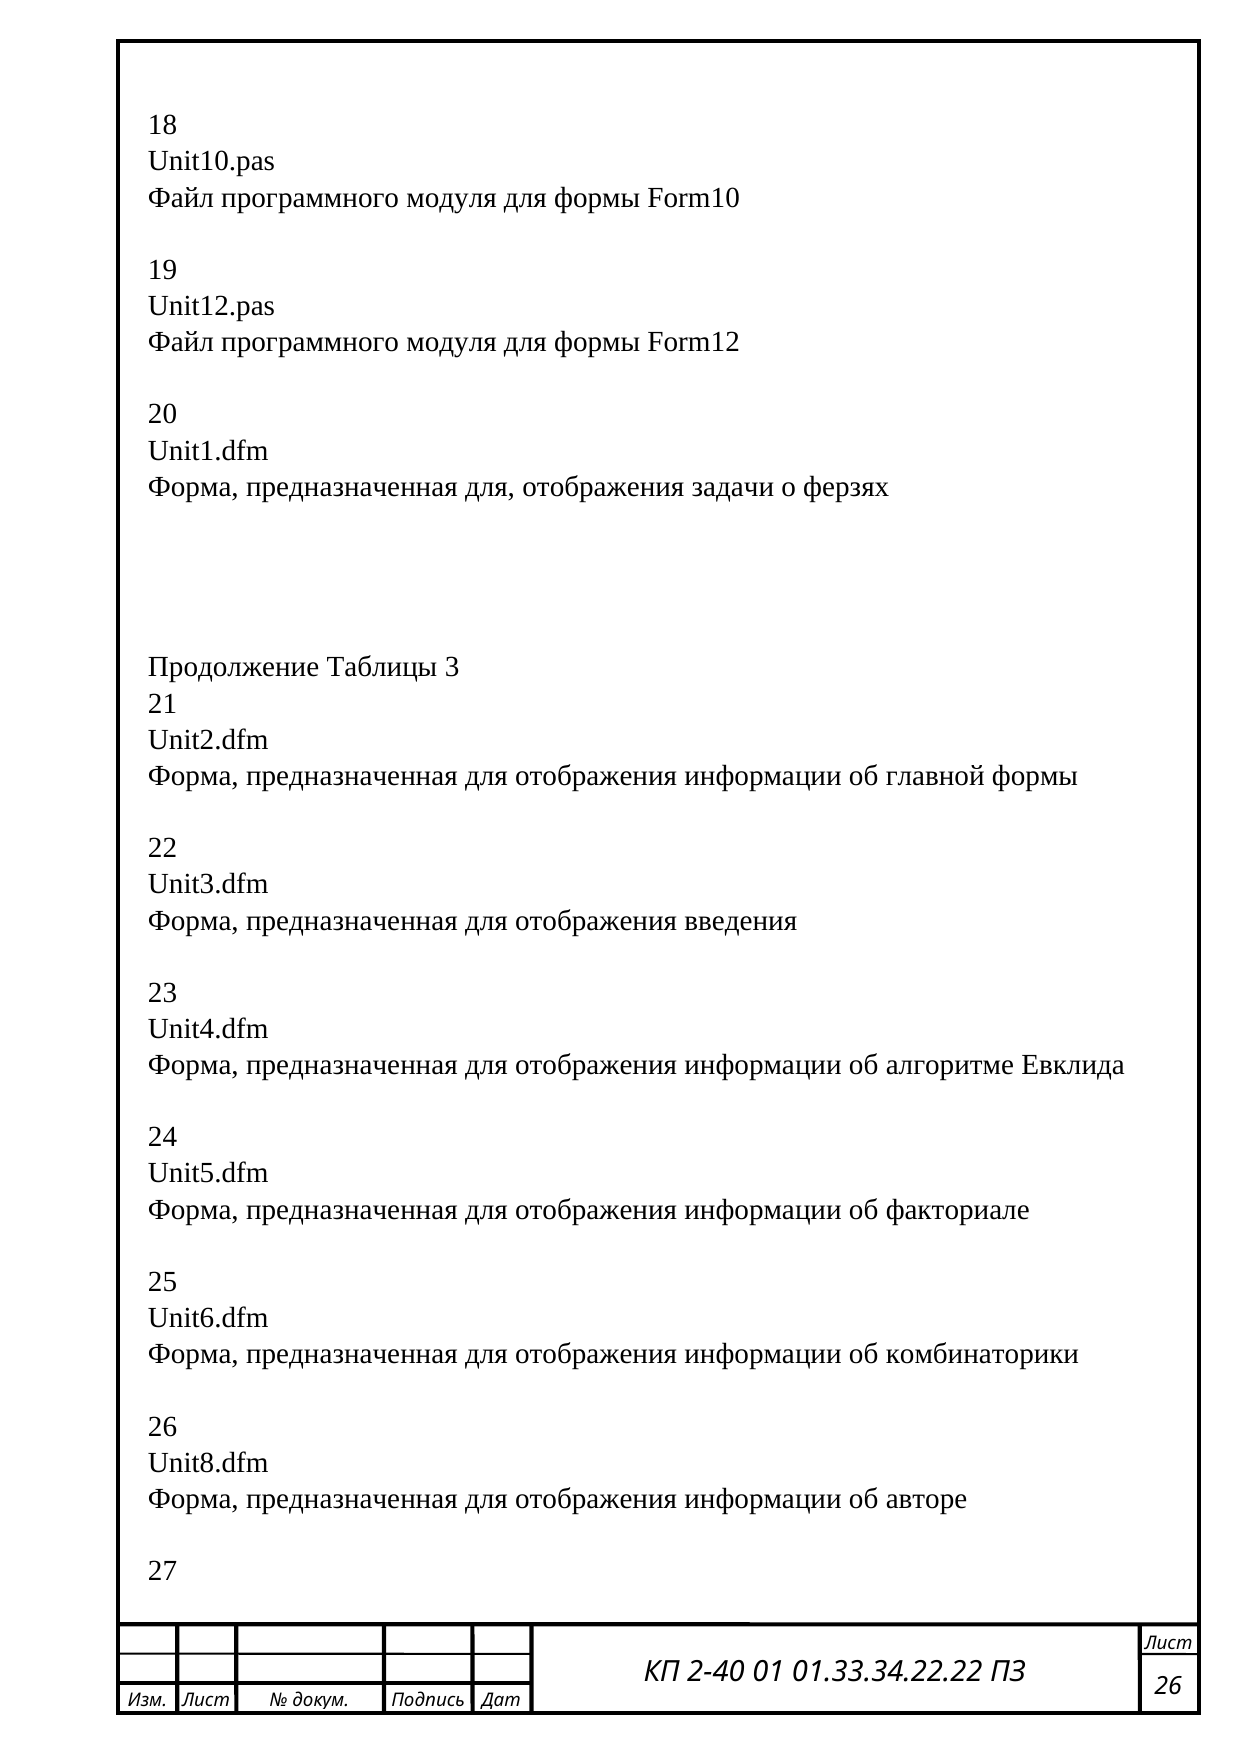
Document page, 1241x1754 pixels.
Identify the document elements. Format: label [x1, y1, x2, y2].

text [148, 107, 1175, 1587]
